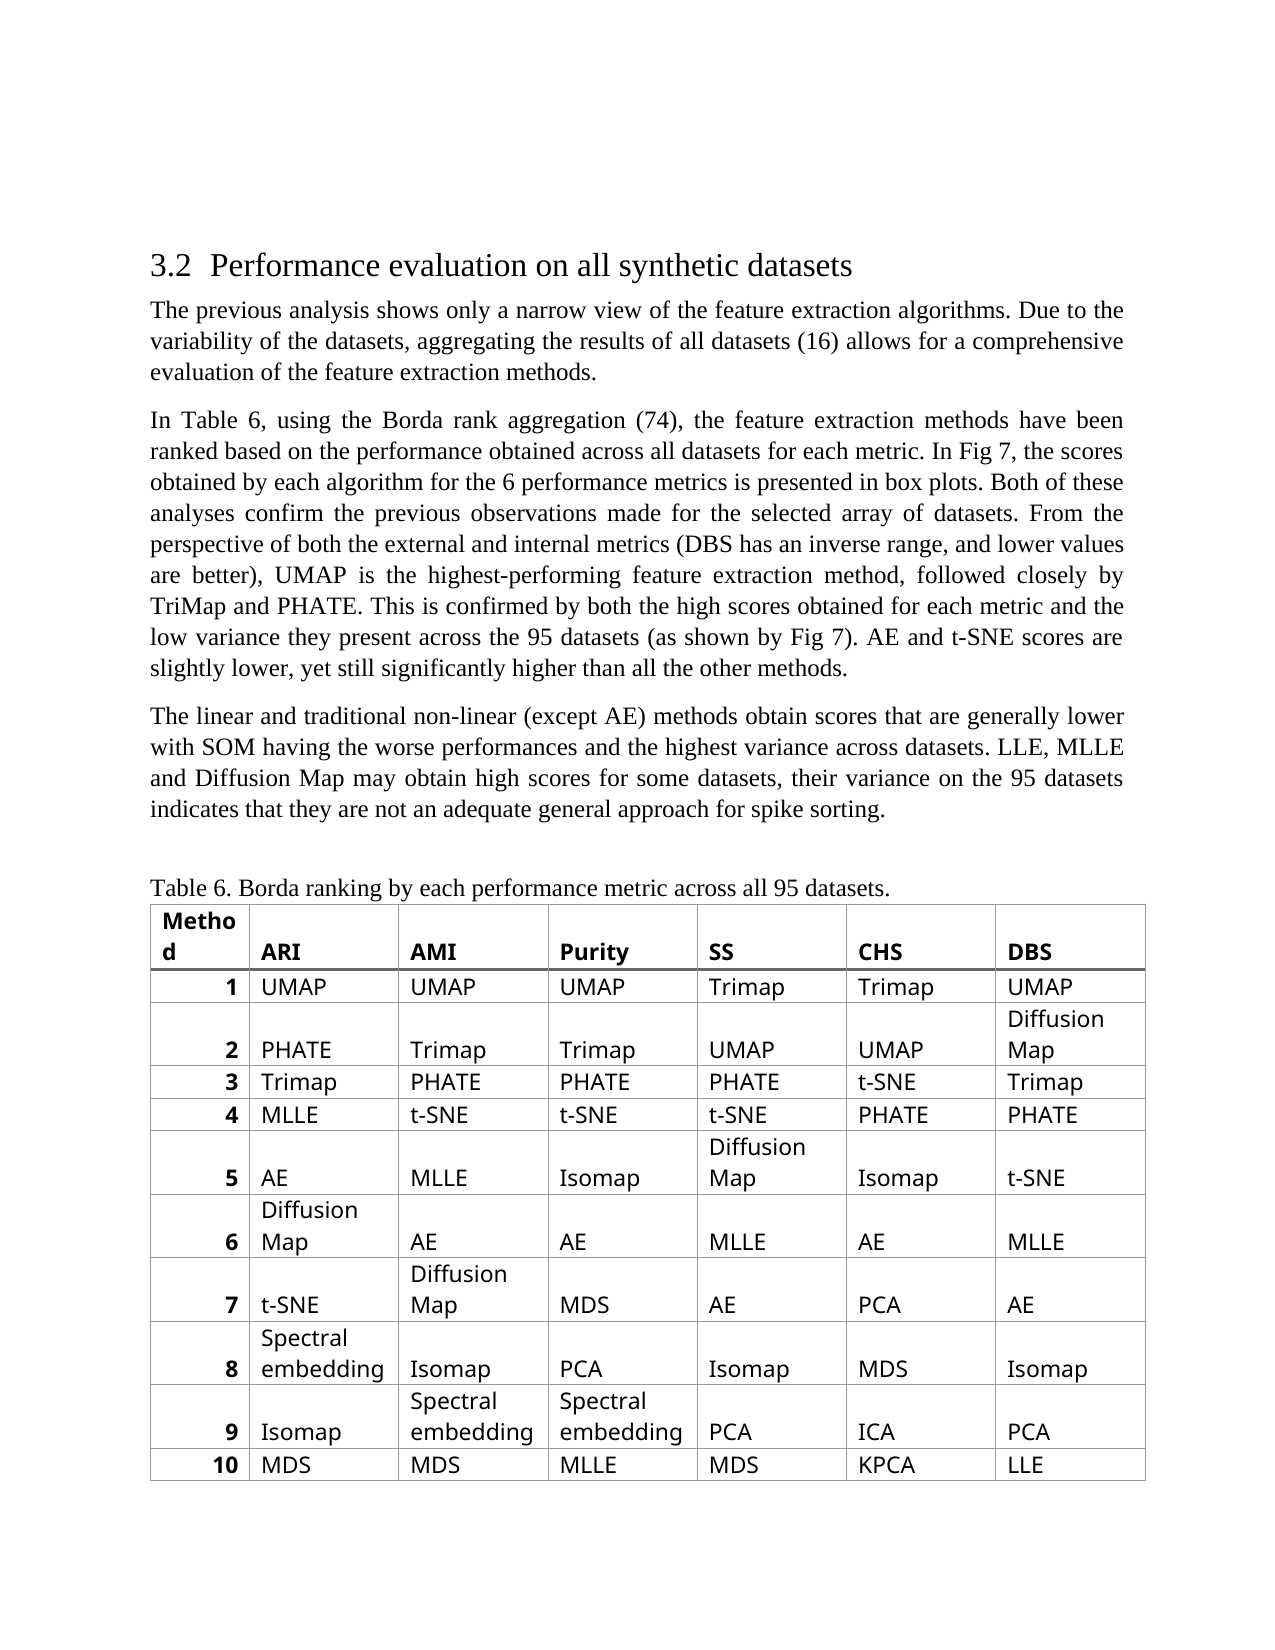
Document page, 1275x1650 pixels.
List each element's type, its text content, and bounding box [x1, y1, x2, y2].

table_cell AE [549, 1195, 697, 1257]
table_cell AE [698, 1258, 846, 1321]
table_cell PHATE [847, 1099, 995, 1130]
table_cell MDS [250, 1449, 398, 1480]
table_cell AE [847, 1195, 995, 1257]
table_cell Isomap [250, 1385, 398, 1448]
table_cell Spectral embedding [399, 1385, 548, 1448]
table_cell AE [996, 1258, 1145, 1321]
text Table 6. Borda ranking by each performance metric across all 95 datasets. [150, 873, 1125, 902]
table_cell ICA [847, 1385, 995, 1448]
table_cell 4 [151, 1099, 249, 1130]
table_cell UMAP [250, 971, 398, 1002]
table_cell 2 [151, 1003, 249, 1065]
table_cell UMAP [847, 1003, 995, 1065]
table_cell Diffusion Map [996, 1003, 1145, 1065]
table_cell UMAP [549, 971, 697, 1002]
table_cell 5 [151, 1131, 249, 1193]
table_cell t-SNE [399, 1099, 548, 1130]
table_cell 7 [151, 1258, 249, 1321]
table_cell Isomap [847, 1131, 995, 1193]
table_header DBS [996, 905, 1145, 967]
table_header Purity [549, 905, 697, 967]
table_cell PCA [847, 1258, 995, 1321]
table_cell MDS [847, 1322, 995, 1384]
table_cell Trimap [250, 1066, 398, 1098]
table_cell Trimap [698, 971, 846, 1002]
subtitle Performance evaluation on all synthetic datasets [150, 245, 1125, 284]
table_cell MLLE [250, 1099, 398, 1130]
table_cell AE [250, 1131, 398, 1193]
table_cell t-SNE [549, 1099, 697, 1130]
table_cell t-SNE [250, 1258, 398, 1321]
table_cell Diffusion Map [399, 1258, 548, 1321]
table_header AMI [399, 905, 548, 967]
table_cell PCA [549, 1322, 697, 1384]
table_cell PHATE [996, 1099, 1145, 1130]
table_cell 8 [151, 1322, 249, 1384]
table_cell t-SNE [698, 1099, 846, 1130]
table_cell PHATE [698, 1066, 846, 1098]
table_cell Trimap [996, 1066, 1145, 1098]
table_cell PCA [698, 1385, 846, 1448]
table_cell MLLE [996, 1195, 1145, 1257]
table_cell Isomap [698, 1322, 846, 1384]
table_cell Diffusion Map [698, 1131, 846, 1193]
table_cell Trimap [399, 1003, 548, 1065]
table_cell Trimap [549, 1003, 697, 1065]
table_cell PHATE [250, 1003, 398, 1065]
table_cell UMAP [996, 971, 1145, 1002]
table_cell 3 [151, 1066, 249, 1098]
table_header SS [698, 905, 846, 967]
table_cell Isomap [399, 1322, 548, 1384]
table_cell Spectral embedding [549, 1385, 697, 1448]
table_cell 6 [151, 1195, 249, 1257]
table_cell 10 [151, 1449, 249, 1480]
text The previous analysis shows only a narrow view of the feature extraction algorithms. Due to the variability of the datasets, aggregating the results of all datasets (16) allows for a comprehensive evaluation of the feature extraction methods. [150, 295, 1125, 386]
table_cell MDS [698, 1449, 846, 1480]
table_header ARI [250, 905, 398, 967]
table_cell Trimap [847, 971, 995, 1002]
table_cell MLLE [698, 1195, 846, 1257]
table_cell PCA [996, 1385, 1145, 1448]
table_cell Diffusion Map [250, 1195, 398, 1257]
table_cell Spectral embedding [250, 1322, 398, 1384]
text The linear and traditional non-linear (except AE) methods obtain scores that are generally lower with SOM having the worse performances and the highest variance across datasets. LLE, MLLE and Diffusion Map may obtain high scores for some datasets, their variance on the 95 datasets indicates that they are not an adequate general approach for spike sorting. [150, 701, 1125, 823]
table_cell UMAP [698, 1003, 846, 1065]
text In Table 6, using the Borda rank aggregation (74), the feature extraction methods have been ranked based on the performance obtained across all datasets for each metric. In Fig 7, the scores obtained by each algorithm for the 6 performance metrics is presented in box plots. Both of these analyses confirm the previous observations made for the selected array of datasets. From the perspective of both the external and internal metrics (DBS has an inverse range, and lower values are better), UMAP is the highest-performing feature extraction method, followed closely by TriMap and PHATE. This is confirmed by both the high scores obtained for each metric and the low variance they present across the 95 datasets (as shown by Fig 7). AE and t-SNE scores are slightly lower, yet still significantly higher than all the other methods. [150, 405, 1125, 682]
table_cell Isomap [549, 1131, 697, 1193]
table_cell MDS [549, 1258, 697, 1321]
table_cell Isomap [996, 1322, 1145, 1384]
table_cell t-SNE [996, 1131, 1145, 1193]
table_cell AE [399, 1195, 548, 1257]
table_cell LLE [996, 1449, 1145, 1480]
table_cell KPCA [847, 1449, 995, 1480]
table_cell UMAP [399, 971, 548, 1002]
table_cell t-SNE [847, 1066, 995, 1098]
table_cell MLLE [399, 1131, 548, 1193]
table_cell PHATE [549, 1066, 697, 1098]
table_cell MLLE [549, 1449, 697, 1480]
table_header CHS [847, 905, 995, 967]
table_cell 9 [151, 1385, 249, 1448]
table_cell 1 [151, 971, 249, 1002]
table_header Method [151, 905, 249, 967]
table_cell PHATE [399, 1066, 548, 1098]
table_cell MDS [399, 1449, 548, 1480]
